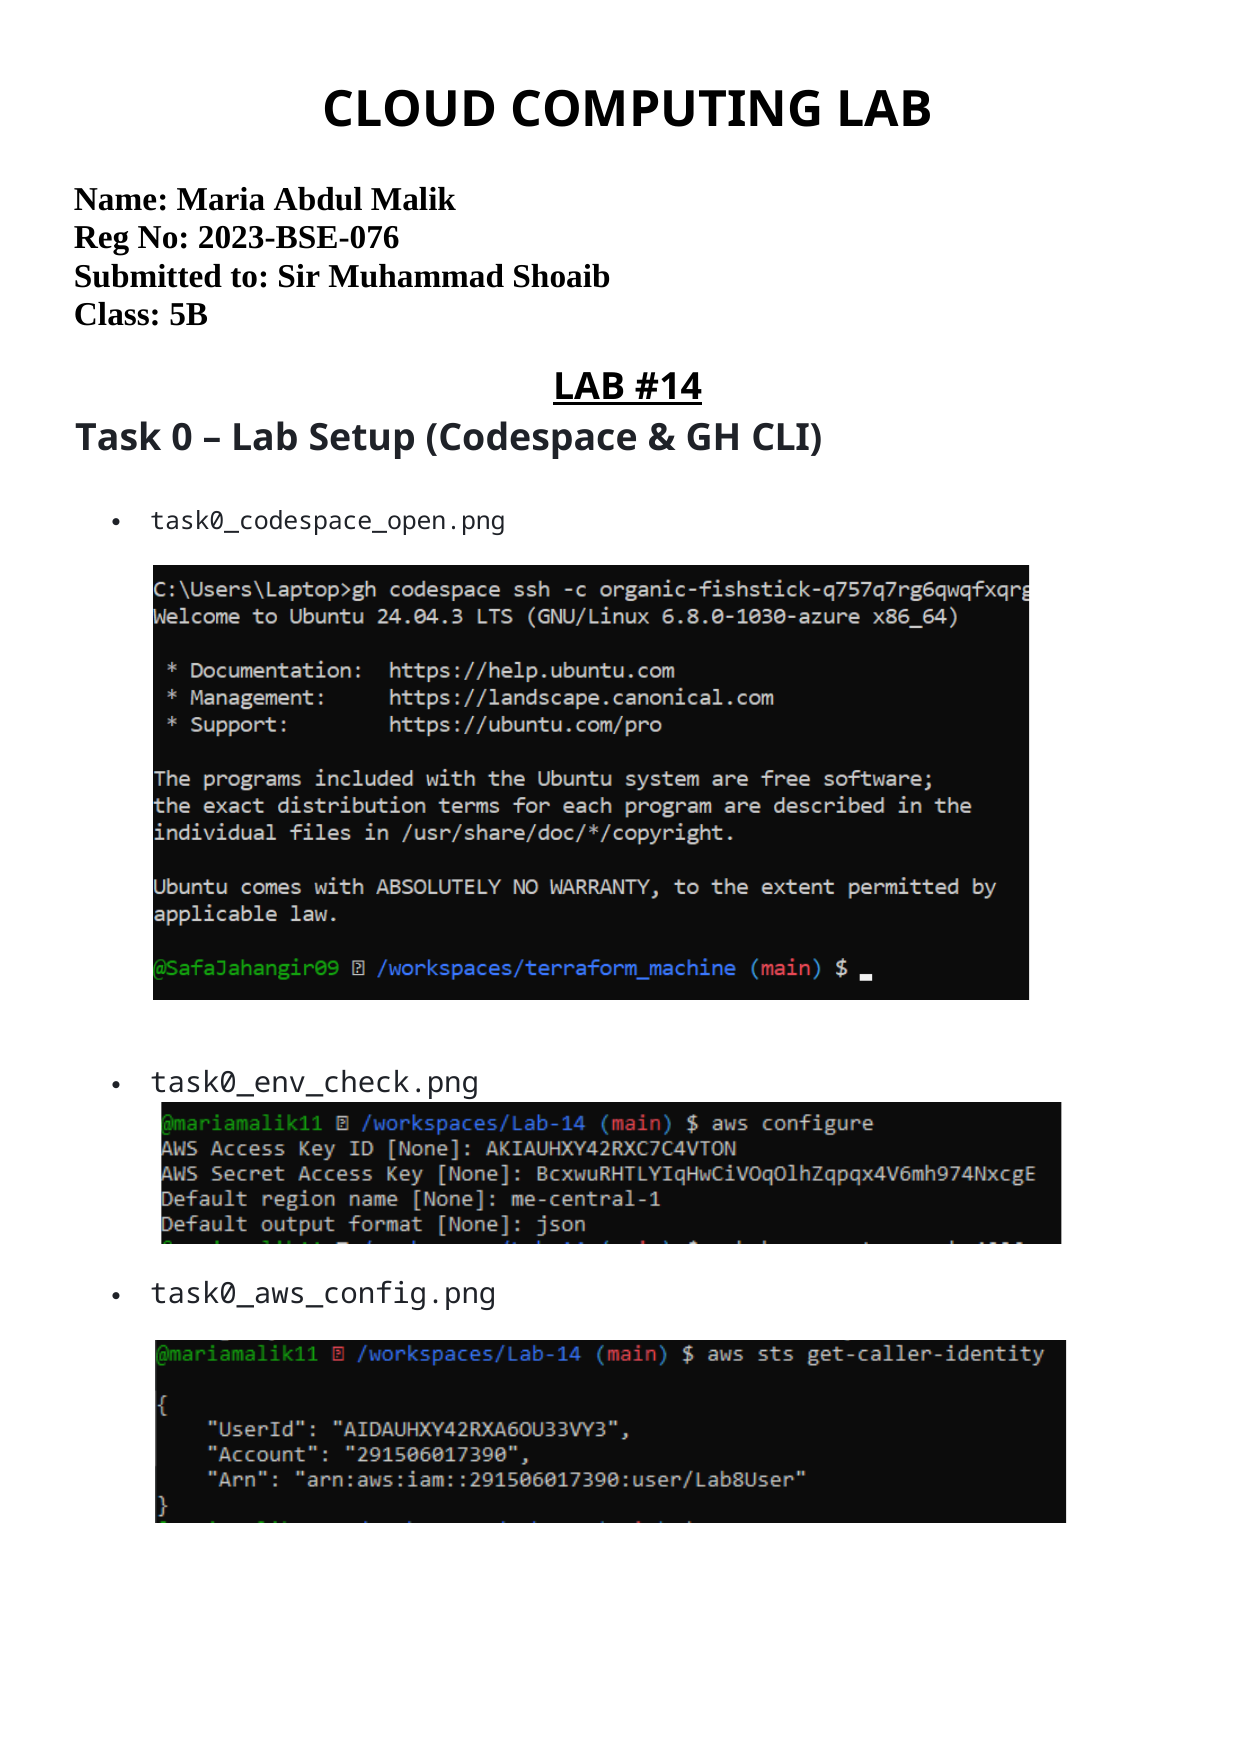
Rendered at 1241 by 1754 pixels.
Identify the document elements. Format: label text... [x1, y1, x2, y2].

text CLOUD COMPUTING LAB [74, 73, 1181, 141]
text Submitted to: Sir Muhammad Shoaib [74, 256, 1181, 294]
picture [161, 1102, 1062, 1244]
text Name: Maria Abdul Malik [74, 179, 1181, 218]
text Class: 5B [74, 294, 1181, 333]
list task0_env_check.png [112, 1061, 1181, 1101]
list task0_aws_config.png [112, 1272, 1181, 1312]
text Reg No: 2023-BSE-076 [74, 218, 1181, 256]
picture [155, 1340, 1067, 1523]
subtitle Task 0 – Lab Setup (Codespace & GH CLI) [75, 410, 1181, 461]
list task0_codespace_open.png [112, 503, 1181, 537]
picture [153, 565, 1030, 1000]
text LAB #14 [74, 359, 1181, 410]
